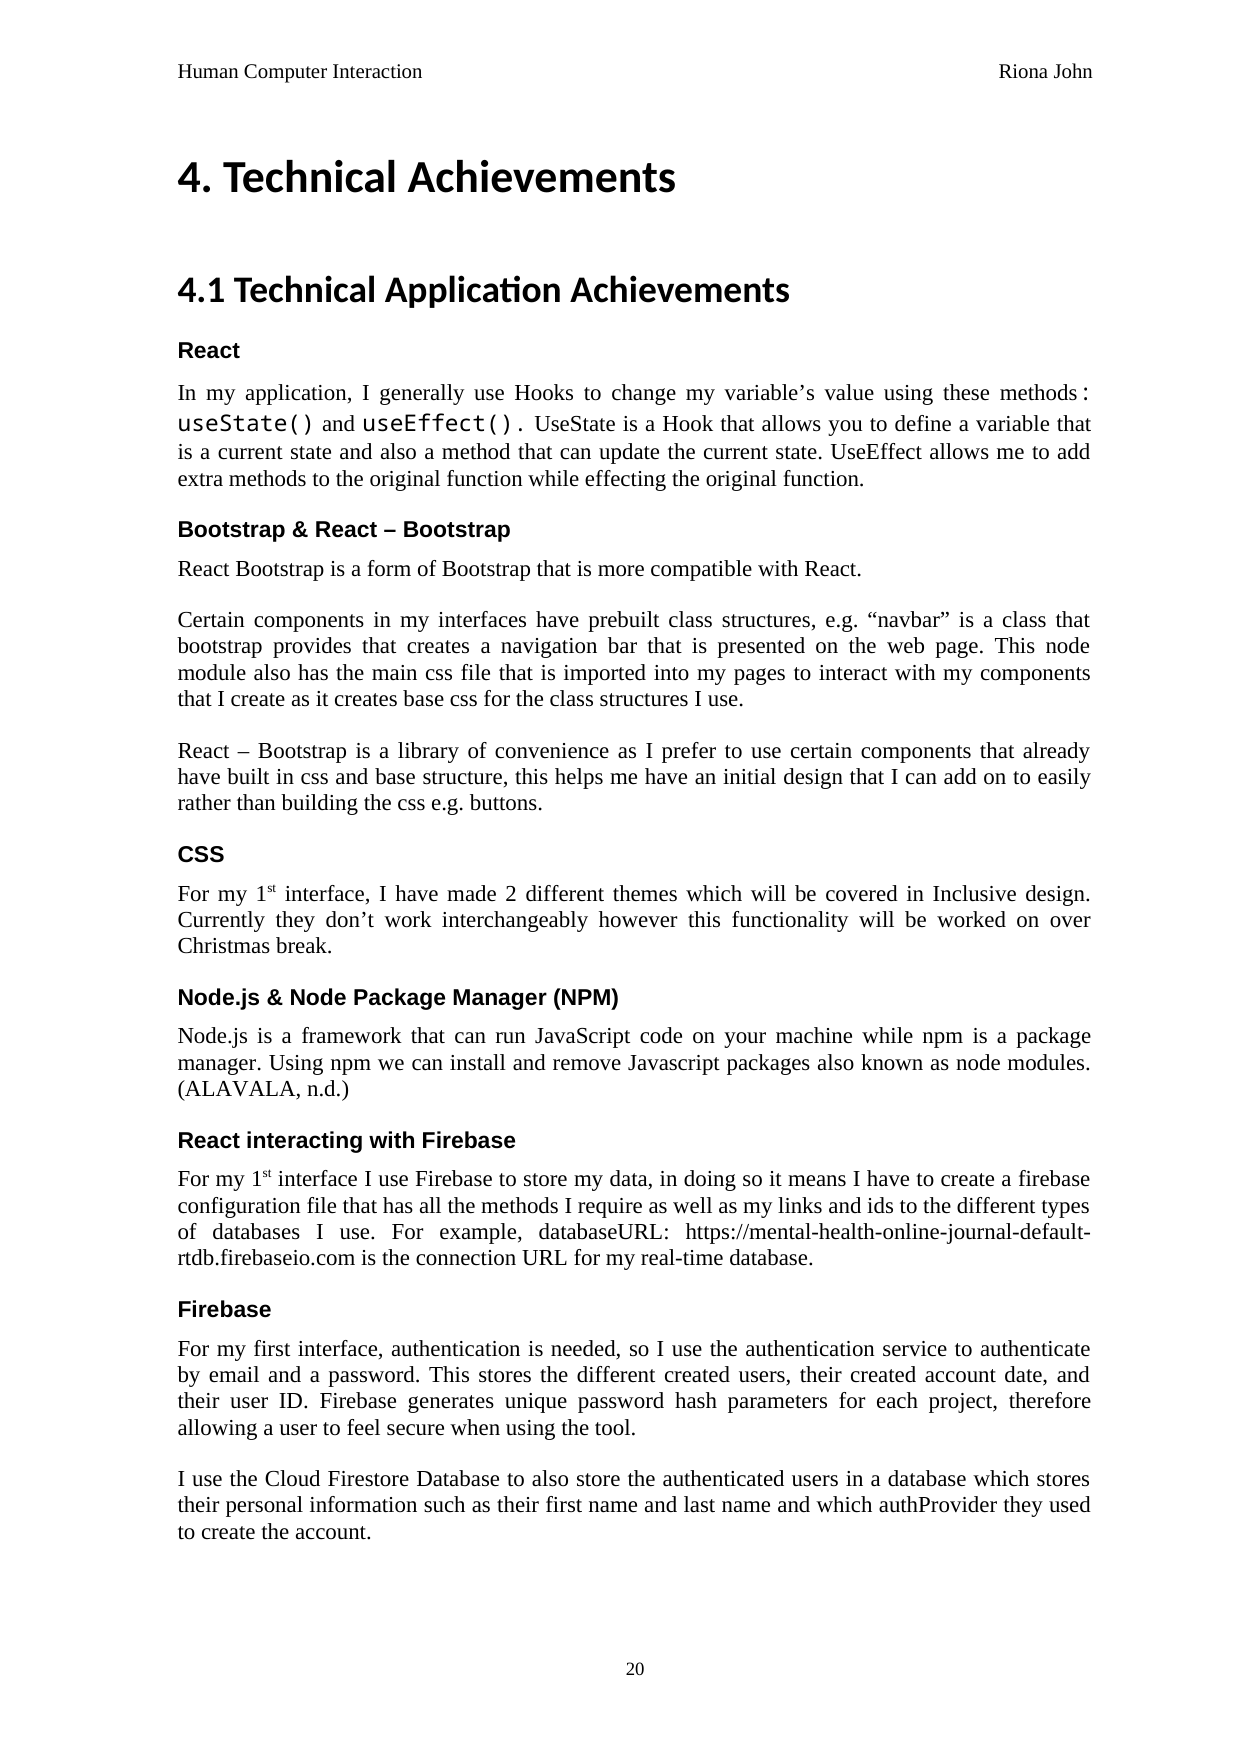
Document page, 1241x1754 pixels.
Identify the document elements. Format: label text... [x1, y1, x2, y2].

text I use the Cloud Firestore Database to also store the authenticated users in a database which stores their personal information such as their first name and last name and which authProvider they used to create the account. [177, 1465, 1092, 1544]
text Certain components in my interfaces have prebuilt class structures, e.g. “navbar” is a class that bootstrap provides that creates a navigation bar that is presented on the web page. This node module also has the main css file that is imported into my pages to interact with my components that I create as it creates base css for the class structures I use. [177, 606, 1092, 712]
subtitle Node.js & Node Package Manager (NPM) [177, 984, 1092, 1010]
subtitle 4. Technical Achievements [177, 148, 1092, 204]
subtitle React [177, 337, 1092, 363]
text Node.js is a framework that can run JavaScript code on your machine while npm is a package manager. Using npm we can install and remove Javascript packages also known as node modules. [177, 1022, 1092, 1102]
text For my first interface, authentication is needed, so I use the authentication service to authenticate by email and a password. This stores the different created users, their created account date, and their user ID. Firebase generates unique password hash parameters for each project, therefore allowing a user to feel secure when using the tool. [177, 1335, 1092, 1440]
subtitle Firebase [177, 1296, 1092, 1322]
text For my 1st interface, I have made 2 different themes which will be covered in Inclusive design. Currently they don’t work interchangeably however this functionality will be worked on over Christmas break. [177, 879, 1092, 959]
subtitle React interacting with Firebase [177, 1127, 1092, 1153]
subtitle CSS [177, 841, 1092, 867]
subtitle 4.1 Technical Application Achievements [177, 266, 1092, 312]
subtitle Bootstrap & React – Bootstrap [177, 516, 1092, 542]
text In my application, I generally use Hooks to change my variable’s value using these methods: useState() and useEffect(). UseState is a Hook that allows you to define a variable that is a current state and also a method that can update the current state. UseEffect allows me to add extra methods to the original function while effecting the original function. [177, 376, 1092, 491]
text For my 1st interface I use Firebase to store my data, in doing so it means I have to create a firebase configuration file that has all the methods I require as well as my links and ids to the different types of databases I use. For example, databaseURL: https://mental-health-online-journal-default-rtdb.firebaseio.com is the connection URL for my real-time database. [177, 1165, 1092, 1271]
text React – Bootstrap is a library of convenience as I prefer to use certain components that already have built in css and base structure, this helps me have an initial design that I can add on to easily rather than building the css e.g. buttons. [177, 737, 1092, 816]
text React Bootstrap is a form of Bootstrap that is more compatible with React. [177, 555, 1092, 581]
